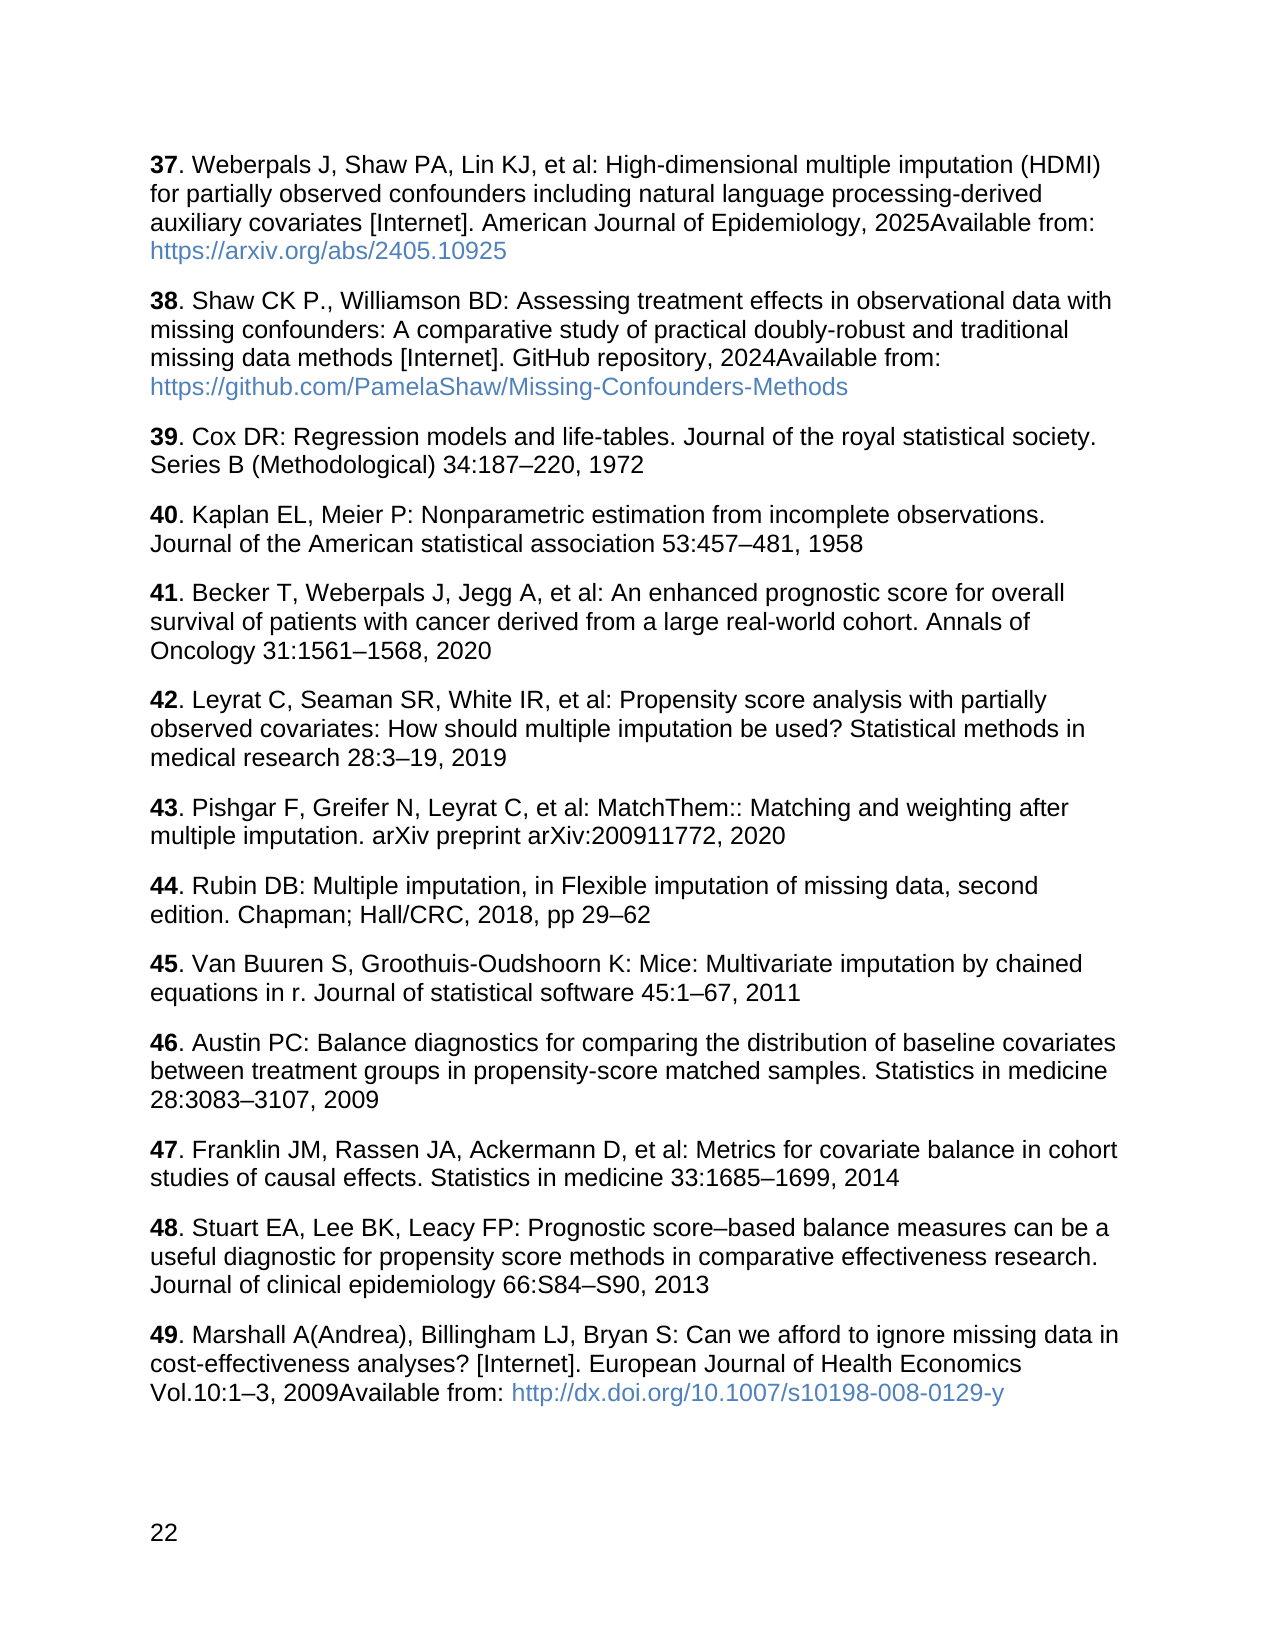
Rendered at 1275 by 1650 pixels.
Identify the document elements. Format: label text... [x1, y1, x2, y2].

text 39. Cox DR: Regression models and life-tables. Journal of the royal statistical society. Series B (Methodological) 34:187–220, 1972 [150, 422, 1125, 479]
text 42. Leyrat C, Seaman SR, White IR, et al: Propensity score analysis with partially observed covariates: How should multiple imputation be used? Statistical methods in medical research 28:3–19, 2019 [150, 685, 1125, 772]
text 43. Pishgar F, Greifer N, Leyrat C, et al: MatchThem:: Matching and weighting after multiple imputation. arXiv preprint arXiv:200911772, 2020 [150, 792, 1125, 850]
text 40. Kaplan EL, Meier P: Nonparametric estimation from incomplete observations. Journal of the American statistical association 53:457–481, 1958 [150, 500, 1125, 557]
text 49. Marshall A(Andrea), Billingham LJ, Bryan S: Can we afford to ignore missing data in cost-effectiveness analyses? [Internet]. European Journal of Health Economics Vol.10:1–3, 2009Available from: http://dx.doi.org/10.1007/s10198-008-0129-y [150, 1320, 1125, 1406]
text 48. Stuart EA, Lee BK, Leacy FP: Prognostic score–based balance measures can be a useful diagnostic for propensity score methods in comparative effectiveness research. Journal of clinical epidemiology 66:S84–S90, 2013 [150, 1213, 1125, 1299]
text 44. Rubin DB: Multiple imputation, in Flexible imputation of missing data, second edition. Chapman; Hall/CRC, 2018, pp 29–62 [150, 871, 1125, 928]
text 38. Shaw CK P., Williamson BD: Assessing treatment effects in observational data with missing confounders: A comparative study of practical doubly-robust and traditional missing data methods [Internet]. GitHub repository, 2024Available from: https://github.com/PamelaShaw/Missing-Confounders-Methods [150, 286, 1125, 401]
text 45. Van Buuren S, Groothuis-Oudshoorn K: Mice: Multivariate imputation by chained equations in r. Journal of statistical software 45:1–67, 2011 [150, 949, 1125, 1007]
text 47. Franklin JM, Rassen JA, Ackermann D, et al: Metrics for covariate balance in cohort studies of causal effects. Statistics in medicine 33:1685–1699, 2014 [150, 1134, 1125, 1192]
text 37. Weberpals J, Shaw PA, Lin KJ, et al: High-dimensional multiple imputation (HDMI) for partially observed confounders including natural language processing-derived auxiliary covariates [Internet]. American Journal of Epidemiology, 2025Available from: https://arxiv.org/abs/2405.10925 [150, 150, 1125, 265]
text 46. Austin PC: Balance diagnostics for comparing the distribution of baseline covariates between treatment groups in propensity-score matched samples. Statistics in medicine 28:3083–3107, 2009 [150, 1027, 1125, 1114]
text 41. Becker T, Weberpals J, Jegg A, et al: An enhanced prognostic score for overall survival of patients with cancer derived from a large real-world cohort. Annals of Oncology 31:1561–1568, 2020 [150, 578, 1125, 664]
